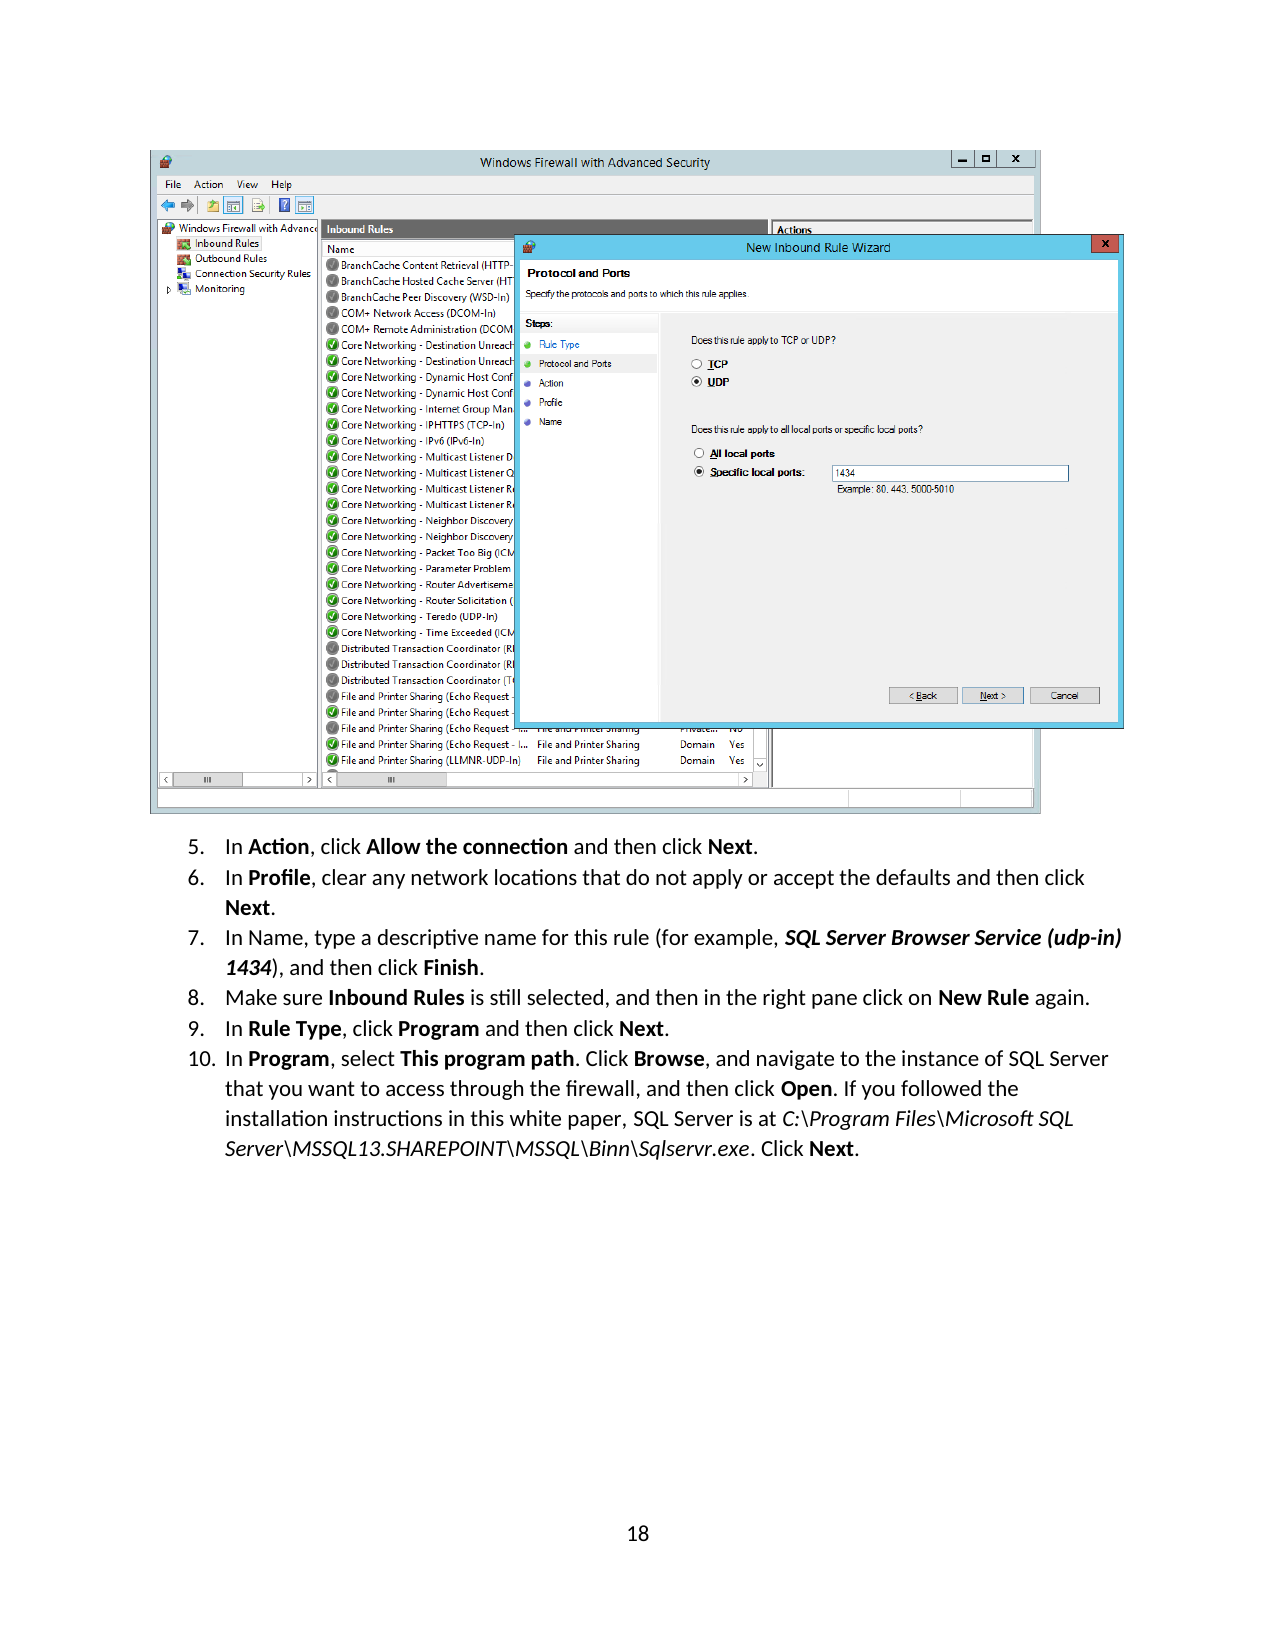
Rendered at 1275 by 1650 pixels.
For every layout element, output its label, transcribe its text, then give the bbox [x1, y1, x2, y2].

list In Profile, clear any network locations that do not apply or accept the defaults and then click Next. [187, 863, 1125, 921]
list In Action, click Allow the connection and then click Next. [187, 832, 1125, 861]
list Make sure Inbound Rules is still selected, and then in the right pane click on New Rule again. [187, 983, 1125, 1012]
picture [150, 150, 1124, 814]
list In Rule Type, click Program and then click Next. [187, 1014, 1125, 1042]
list In Program, select This program path. Click Browse, and navigate to the instance of SQL Server that you want to access through the firewall, and then click Open. If you followed the installation instructions in this white paper, SQL Server is at C:\Program Files\Microsoft SQL Server\MSSQL13.SHAREPOINT\MSSQL\Binn\Sqlservr.exe. Click Next. [187, 1044, 1125, 1163]
list In Name, type a descriptive name for this rule (for example, SQL Server Browser Service (udp-in) 1434), and then click Finish. [187, 923, 1125, 981]
